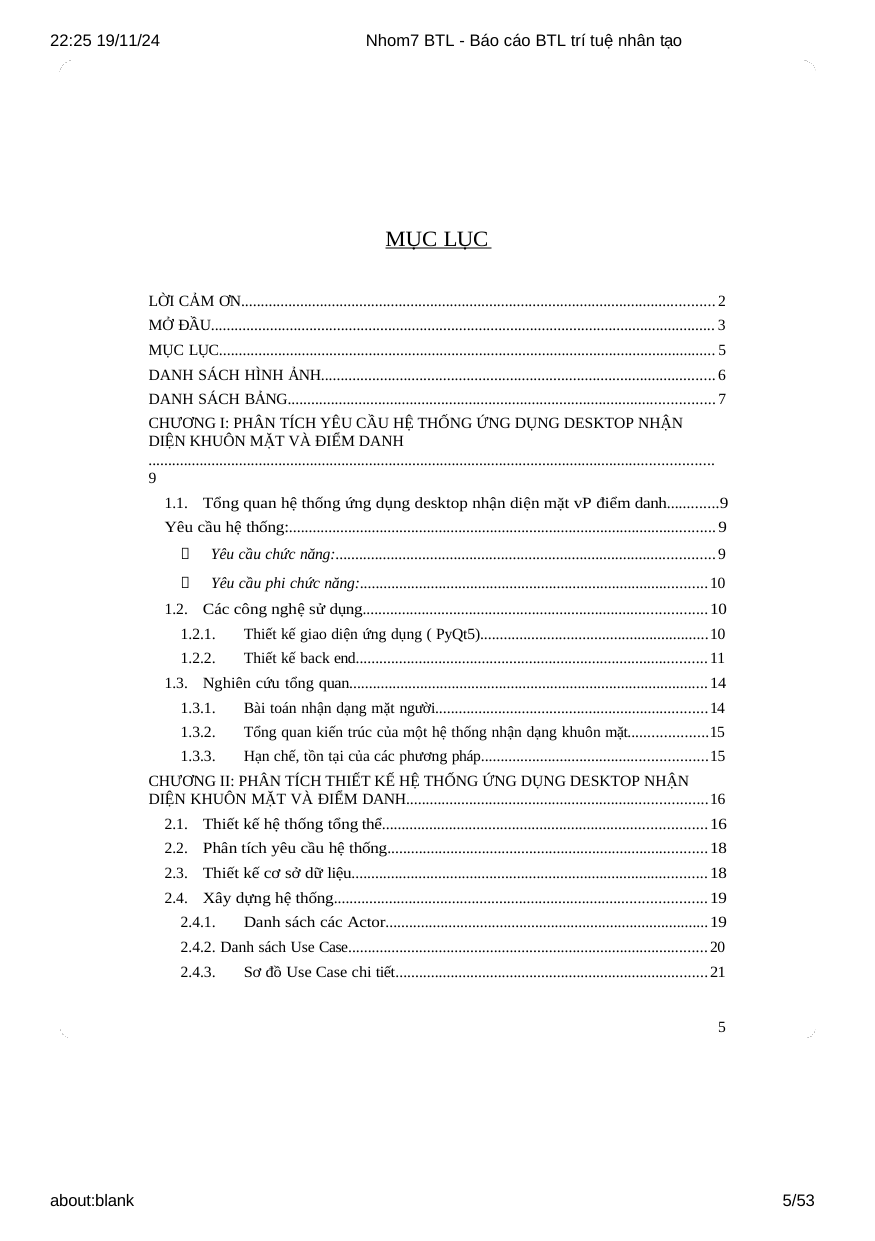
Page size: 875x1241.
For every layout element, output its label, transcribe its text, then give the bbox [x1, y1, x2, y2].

subtitle MỤC LỤC [241, 226, 633, 251]
picture [59, 59, 816, 1038]
